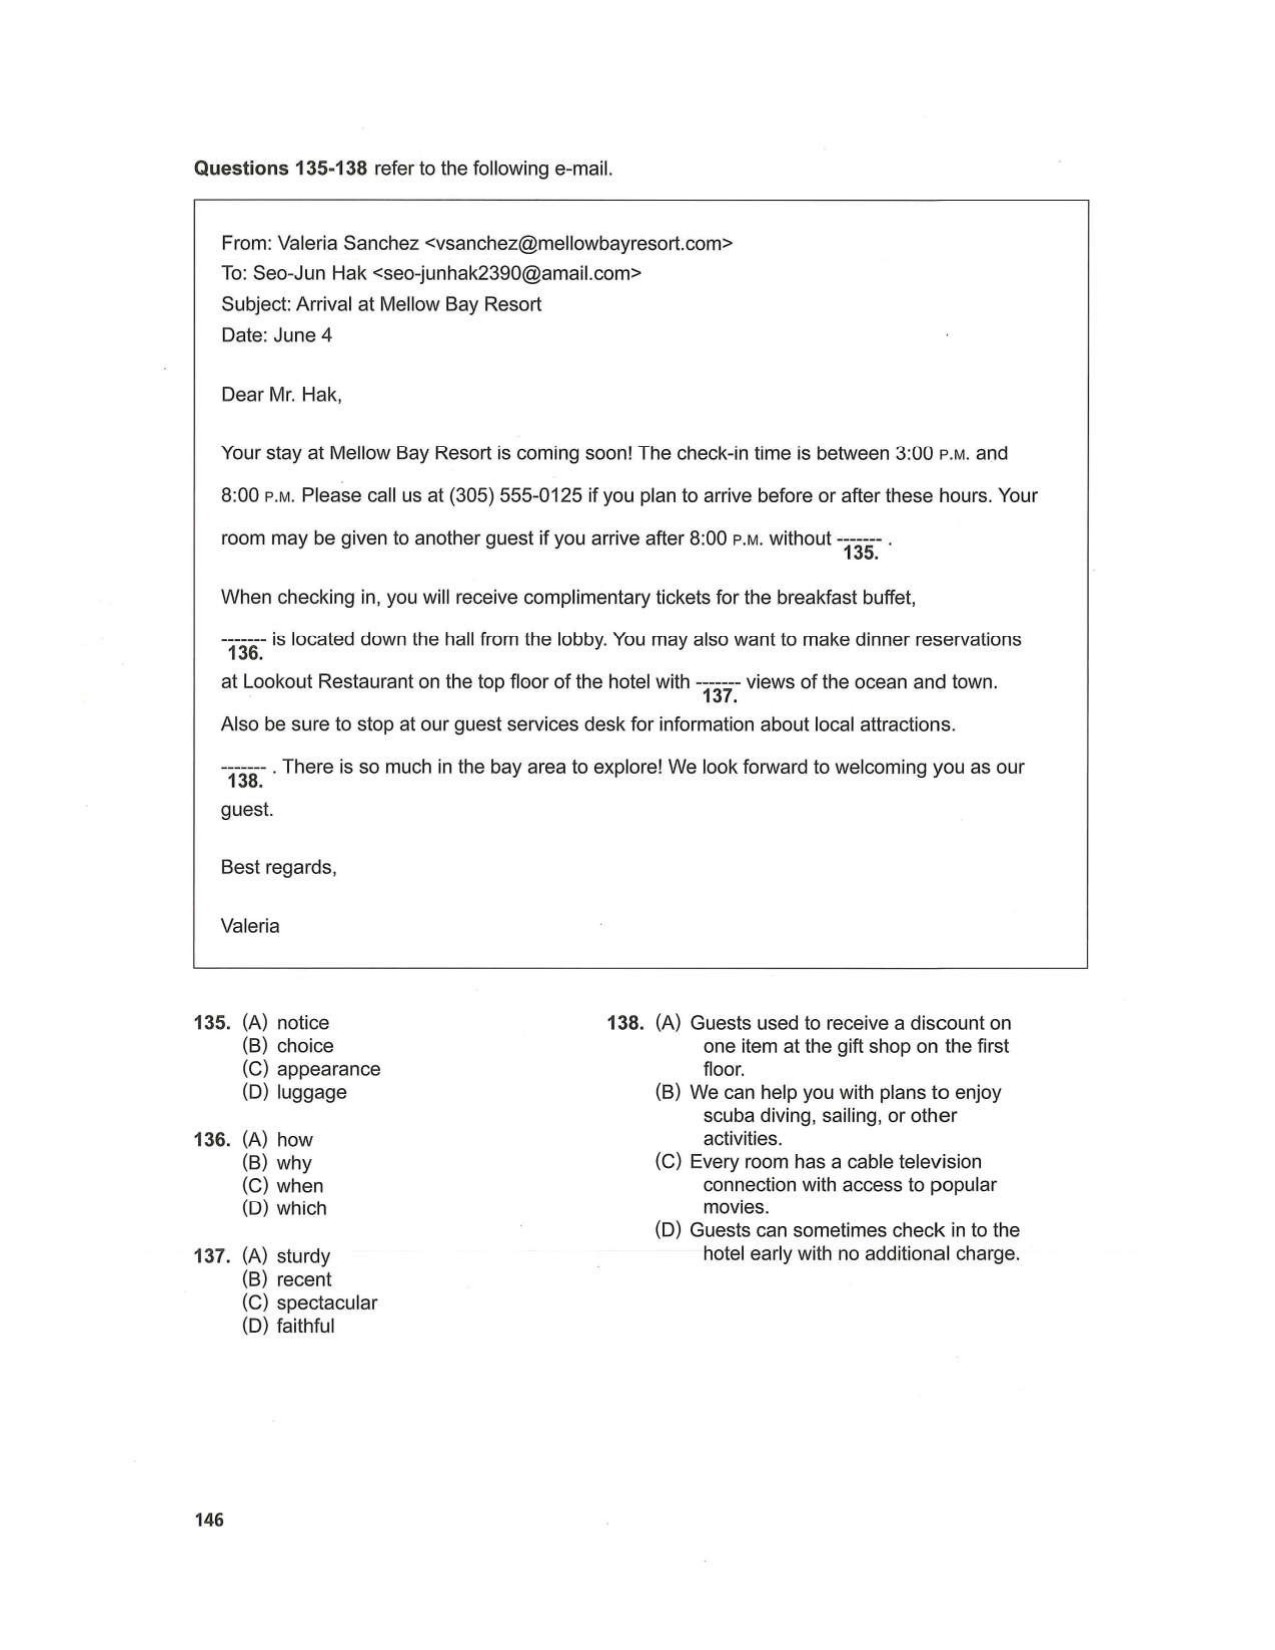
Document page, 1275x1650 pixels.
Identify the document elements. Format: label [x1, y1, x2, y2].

picture [80, 70, 1196, 1580]
